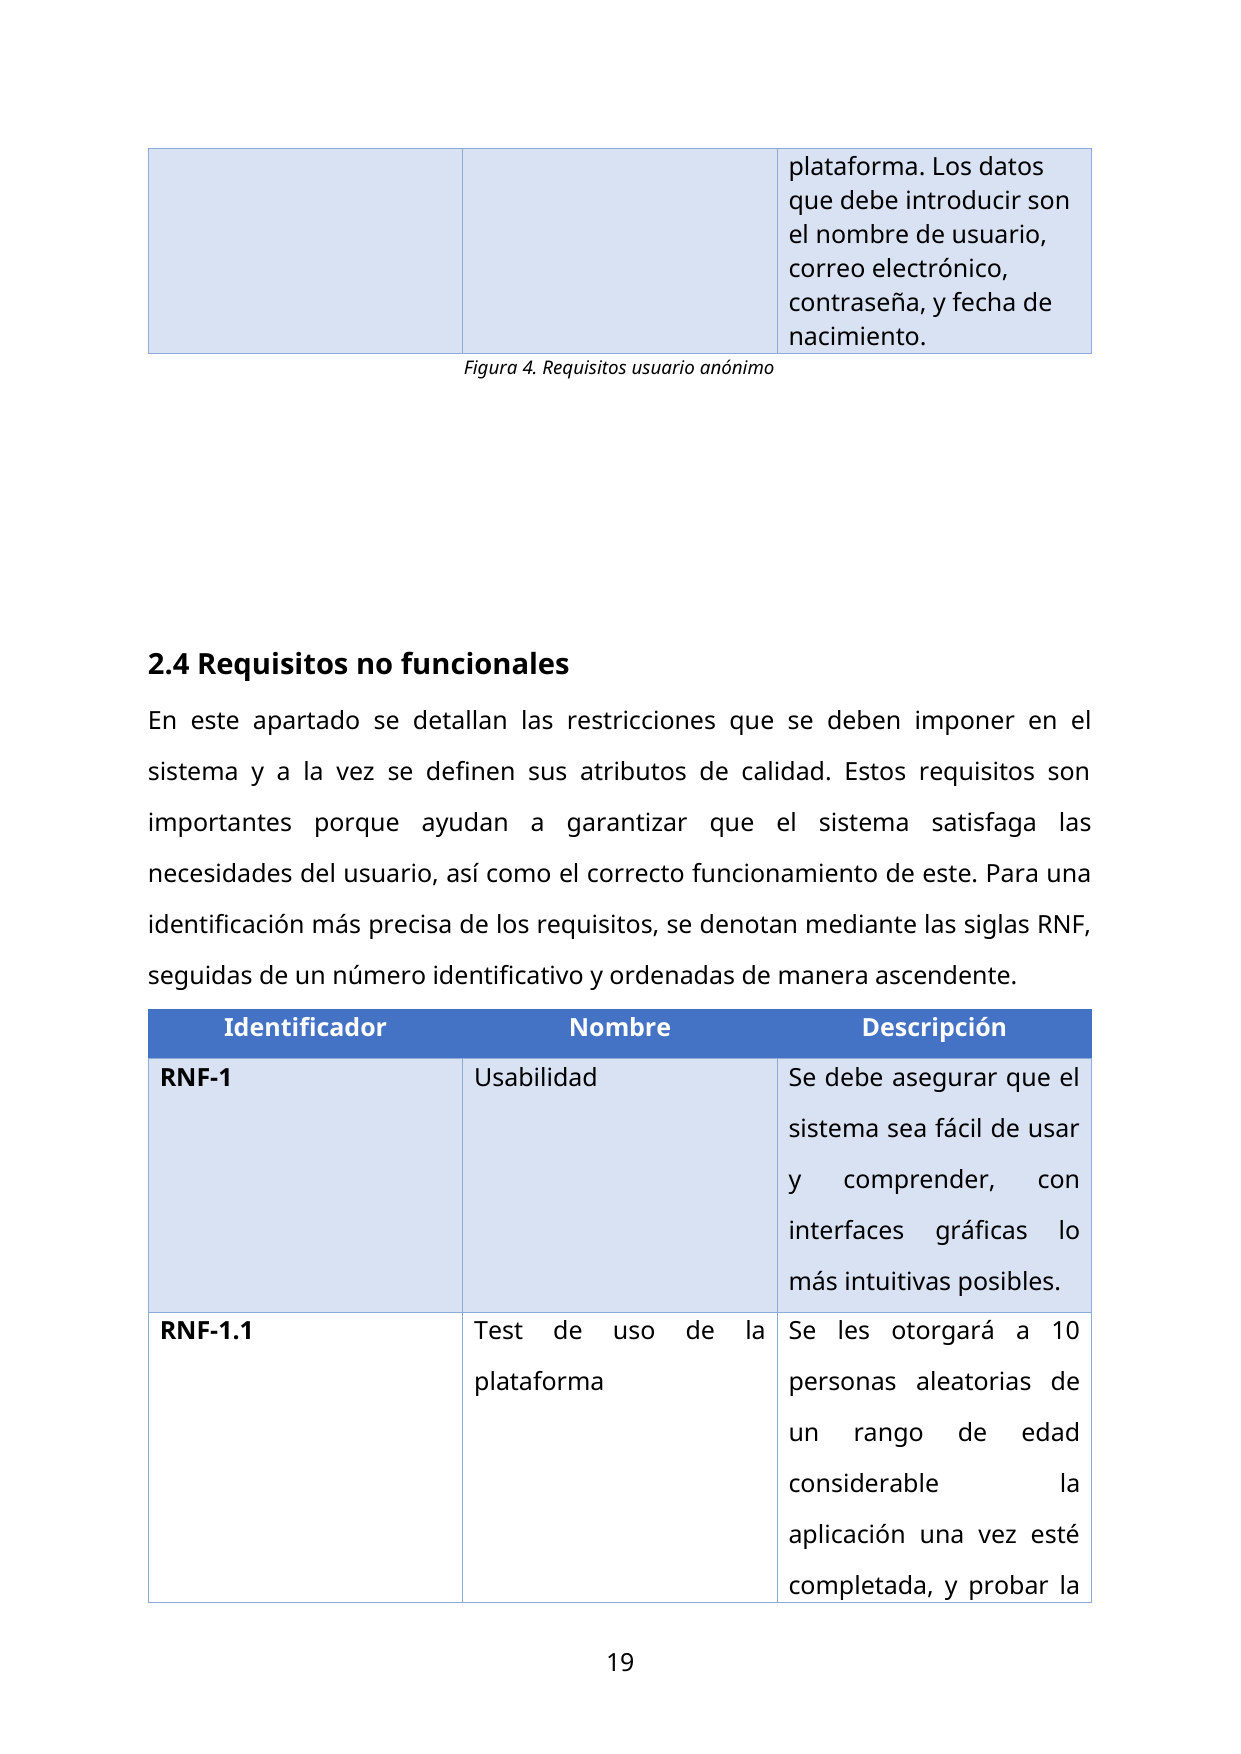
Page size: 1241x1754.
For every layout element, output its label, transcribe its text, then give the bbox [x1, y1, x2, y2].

table_cell Usabilidad [463, 1059, 777, 1312]
table_cell Registro de usuario [463, 149, 777, 353]
table_cell RF-36 [149, 149, 462, 353]
text Figura 4. Requisitos usuario anónimo [148, 354, 1092, 380]
table_cell RNF-1 [149, 1059, 462, 1312]
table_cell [463, 1313, 777, 1602]
table_header Identificador [149, 1010, 462, 1058]
text 2.4 Requisitos no funcionales [148, 643, 1092, 683]
table_cell RNF-1.1 [149, 1313, 462, 1602]
table_cell Se debe asegurar que el sistema sea fácil de usar y comprender, con interfaces gráficas lo más intuitivas posibles. [778, 1059, 1091, 1312]
text En este apartado se detallan las restricciones que se deben imponer en el sistema y a la vez se definen sus atributos de calidad. Estos requisitos son importantes porque ayudan a garantizar que el sistema satisfaga las necesidades del usuario, así como el correcto funcionamiento de este. Para una identificación más precisa de los requisitos, se denotan mediante las siglas RNF, seguidas de un número identificativo y ordenadas de manera ascendente. [148, 703, 1092, 992]
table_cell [778, 149, 1091, 353]
table_header Descripción [778, 1010, 1091, 1058]
table_header Nombre [463, 1010, 777, 1058]
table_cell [778, 1313, 1091, 1602]
